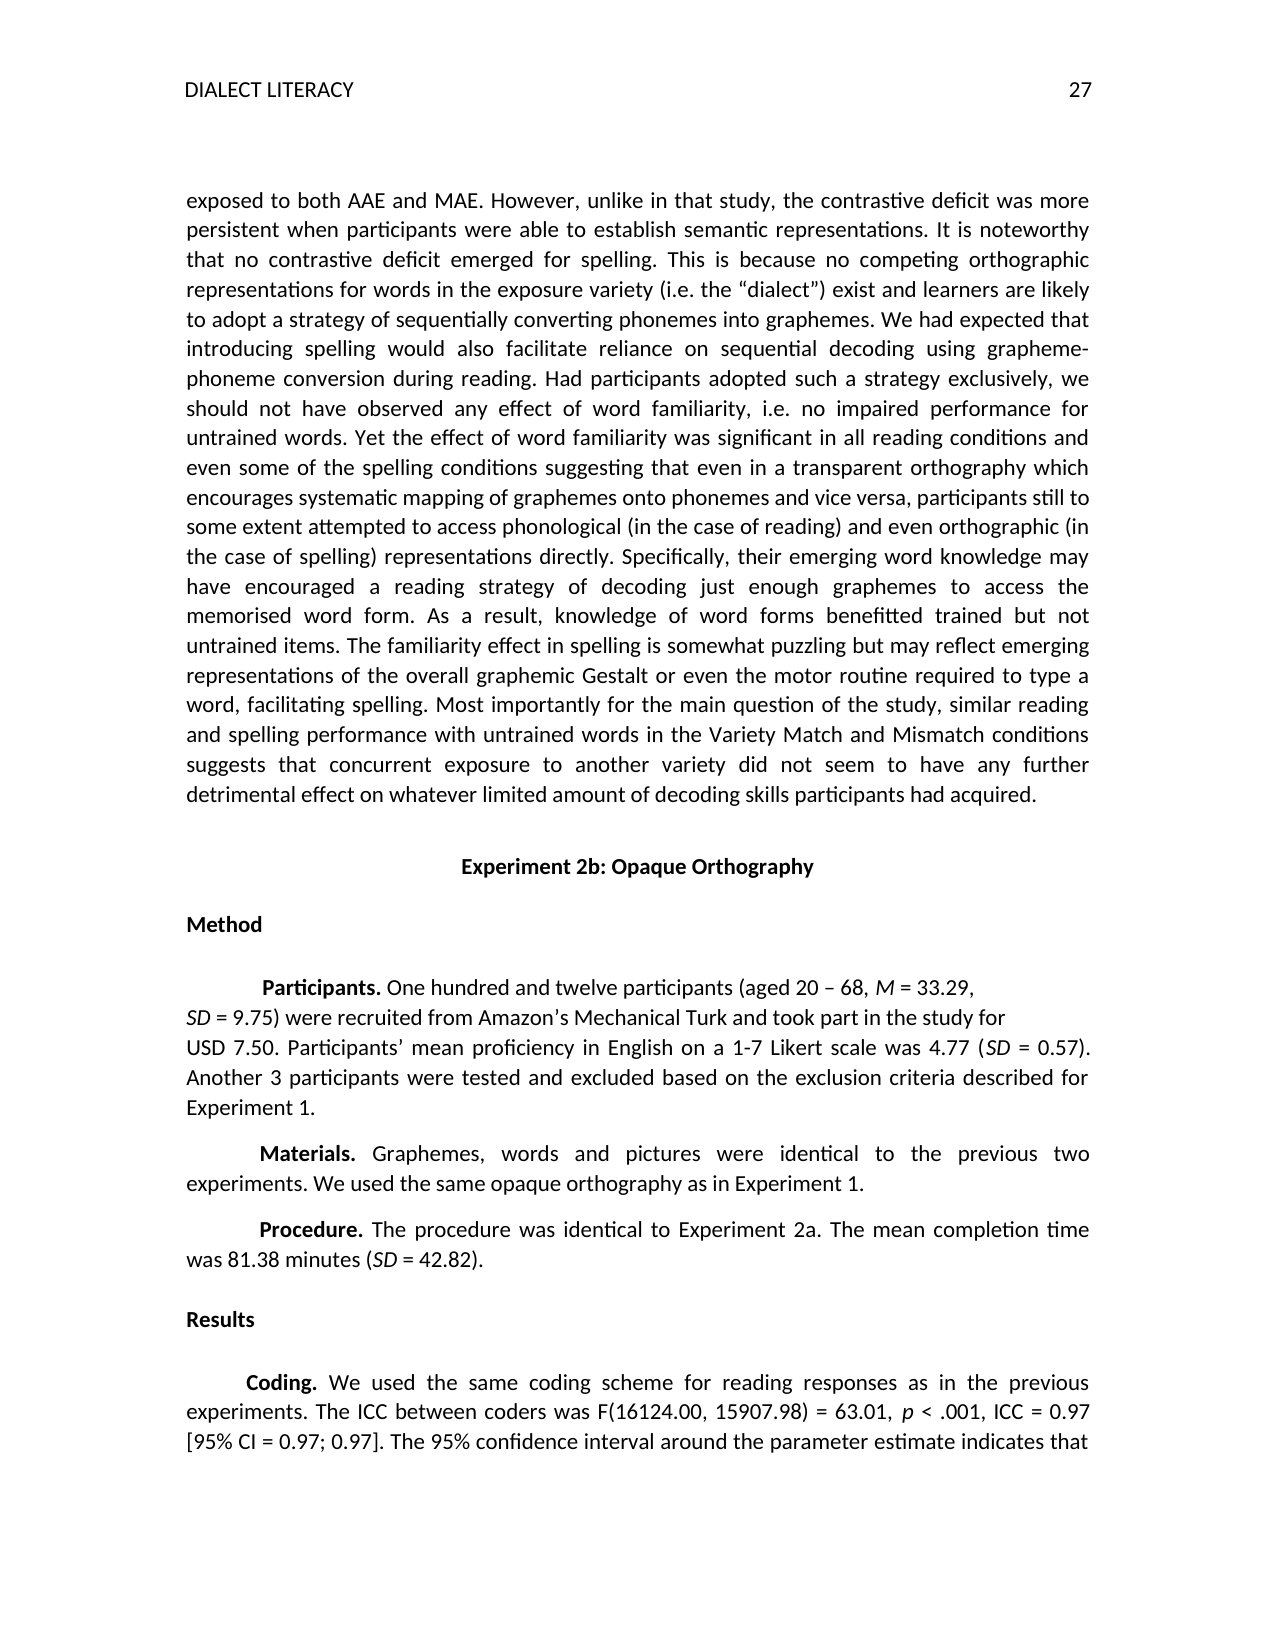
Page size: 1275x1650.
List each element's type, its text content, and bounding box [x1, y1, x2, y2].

text USD 7.50. Participants’ mean proficiency in English on a 1-7 Likert scale was 4.77 (SD = 0.57). Another 3 participants were tested and excluded based on the exclusion criteria described for Experiment 1. [186, 1033, 1091, 1121]
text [186, 186, 1091, 808]
subtitle Results [186, 1306, 1092, 1333]
text Participants. One hundred and twelve participants (aged 20 – 68, M = 33.29, [184, 973, 1092, 1001]
text Materials. Graphemes, words and pictures were identical to the previous two experiments. We used the same opaque orthography as in Experiment 1. [186, 1139, 1091, 1197]
subtitle Experiment 2b: Opaque Orthography [184, 852, 1091, 880]
subtitle Method [186, 910, 1092, 938]
text SD = 9.75) were recruited from Amazon’s Mechanical Turk and took part in the study for [186, 1003, 1091, 1031]
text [186, 1368, 1091, 1455]
text Procedure. The procedure was identical to Experiment 2a. The mean completion time was 81.38 minutes (SD = 42.82). [186, 1216, 1091, 1273]
